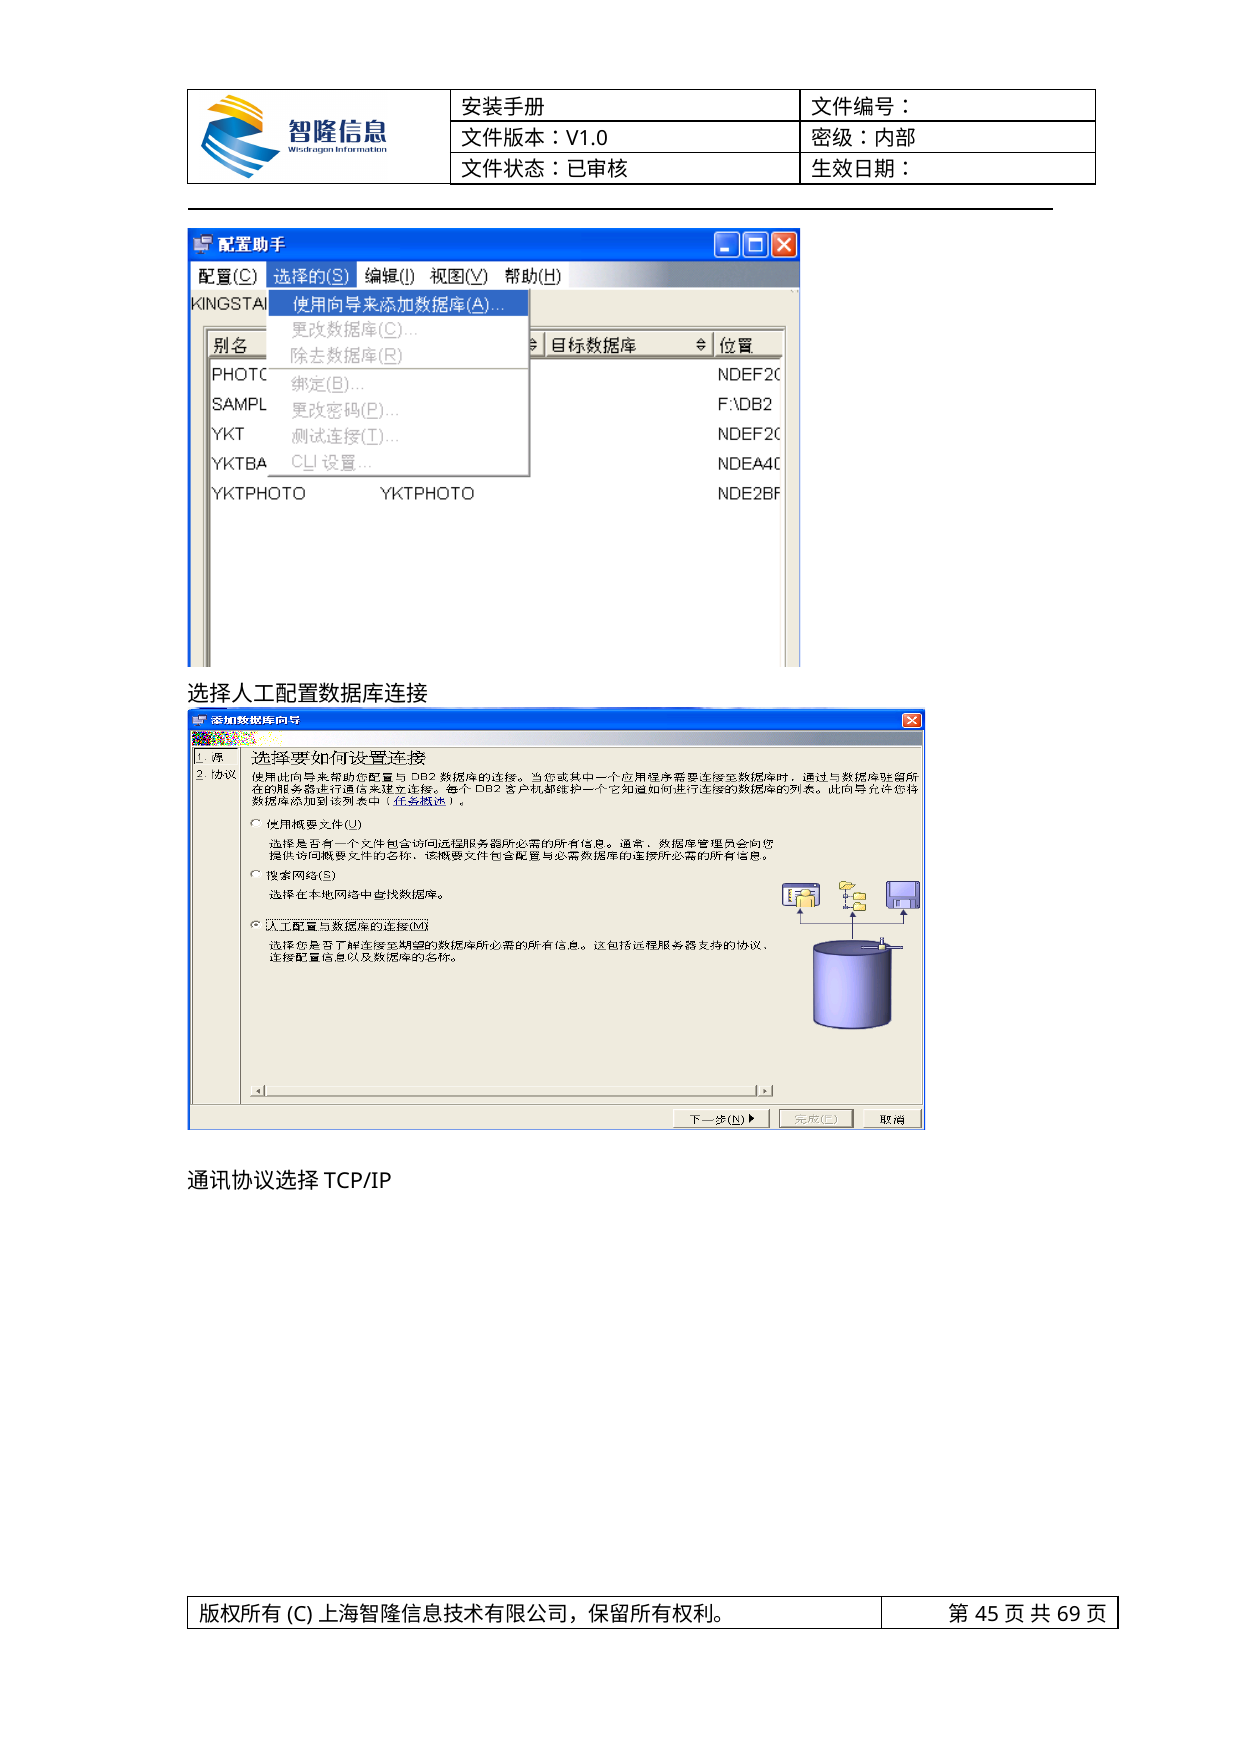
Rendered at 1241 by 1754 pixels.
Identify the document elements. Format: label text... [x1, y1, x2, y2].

picture [187, 228, 800, 667]
text 通讯协议选择 TCP/IP [187, 1163, 1053, 1195]
text 选择人工配置数据库连接 [187, 675, 1053, 708]
picture [187, 707, 926, 1130]
picture [198, 90, 388, 183]
